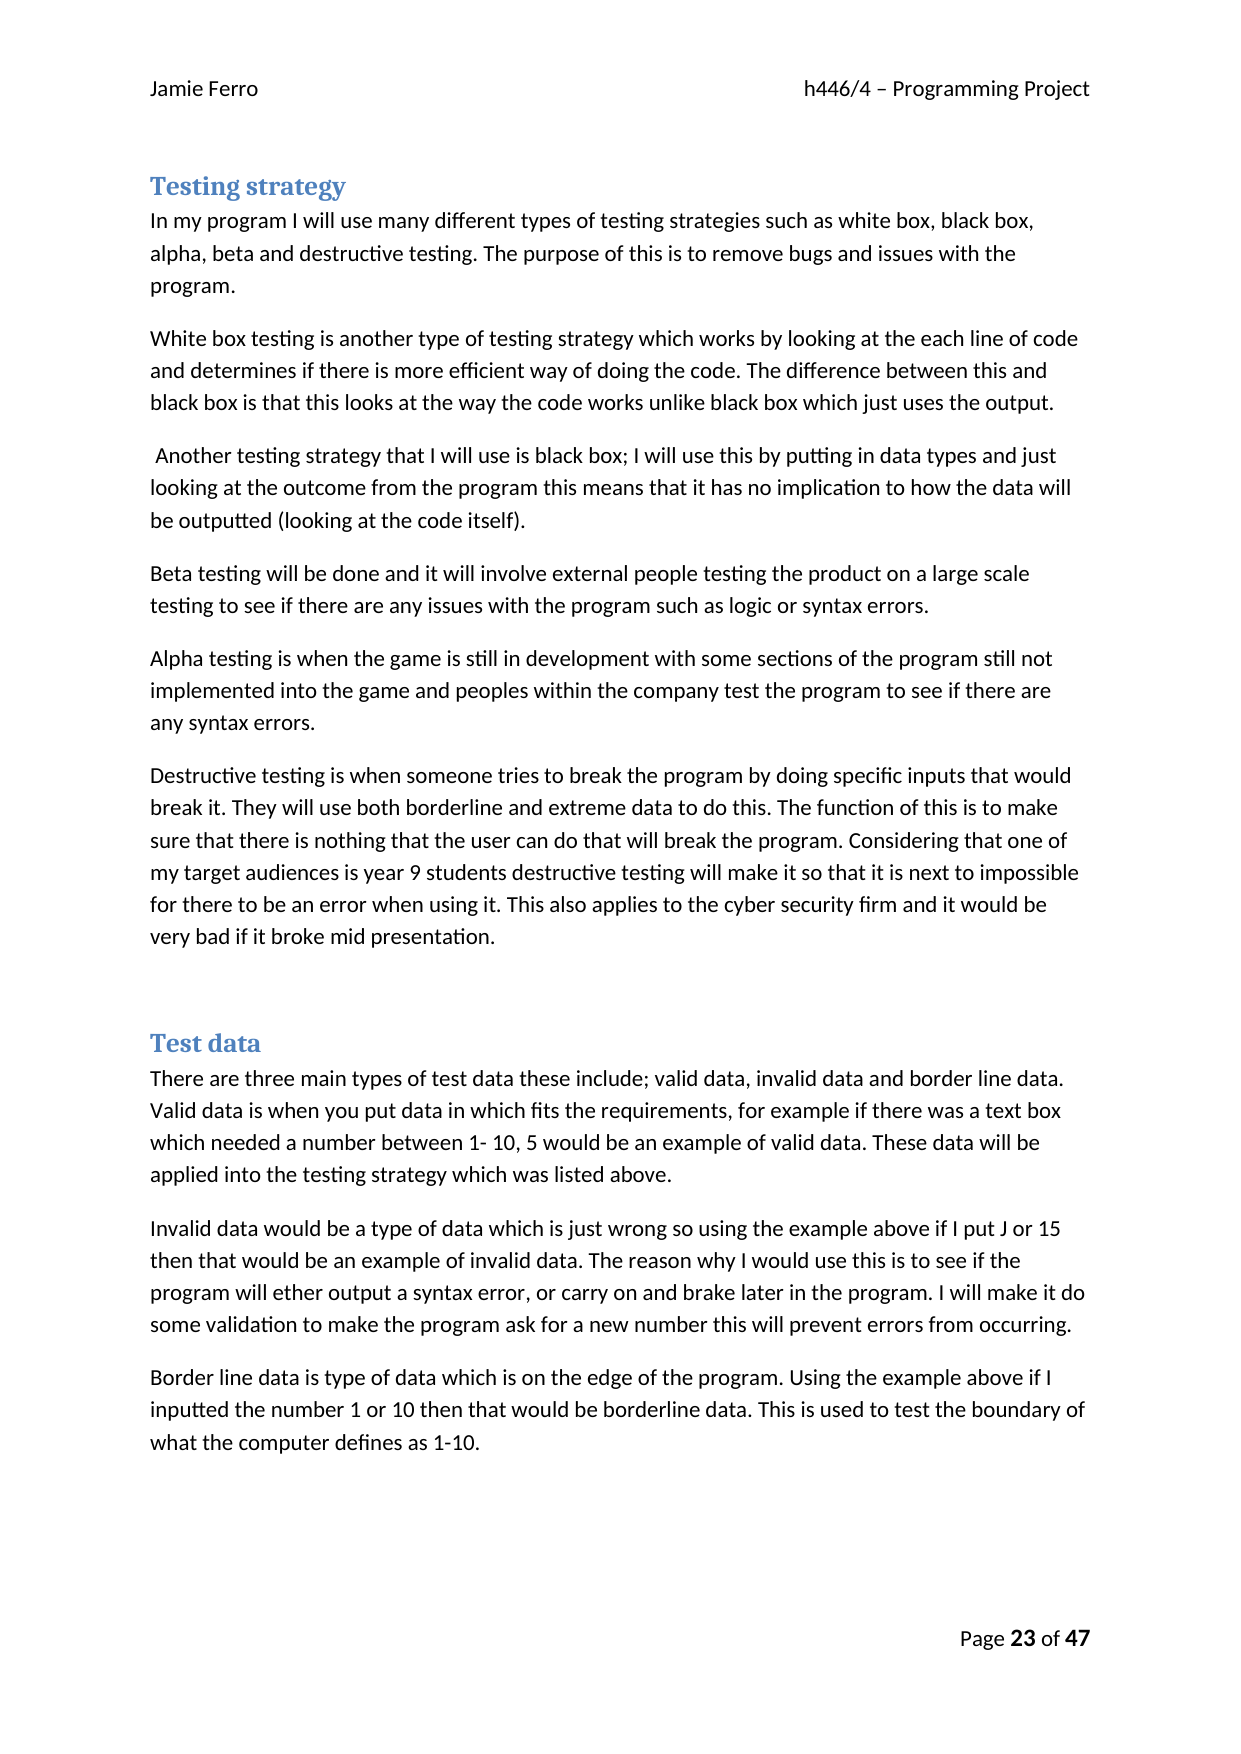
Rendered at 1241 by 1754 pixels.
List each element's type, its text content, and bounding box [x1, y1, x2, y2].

text Destructive testing is when someone tries to break the program by doing specific inputs that would break it. They will use both borderline and extreme data to do this. The function of this is to make sure that there is nothing that the user can do that will break the program. Considering that one of my target audiences is year 9 students destructive testing will make it so that it is next to impossible for there to be an error when using it. This also applies to the cyber security firm and it would be very bad if it broke mid presentation. [150, 761, 1090, 950]
subtitle Testing strategy [150, 171, 1090, 202]
text Beta testing will be done and it will involve external people testing the product on a large scale testing to see if there are any issues with the program such as logic or syntax errors. [150, 559, 1090, 619]
subtitle Test data [150, 1028, 1090, 1059]
text Alpha testing is when the game is still in development with some sections of the program still not implemented into the game and peoples within the company test the program to see if there are any syntax errors. [150, 644, 1090, 736]
text Border line data is type of data which is on the edge of the program. Using the example above if I inputted the number 1 or 10 then that would be borderline data. This is used to test the boundary of what the computer defines as 1-10. [150, 1363, 1090, 1456]
text There are three main types of test data these include; valid data, invalid data and border line data. Valid data is when you put data in which fits the requirements, for example if there was a text box which needed a number between 1- 10, 5 would be an example of valid data. These data will be applied into the testing strategy which was listed above. [150, 1064, 1090, 1189]
text Another testing strategy that I will use is black box; I will use this by putting in data types and just looking at the outcome from the program this means that it has no implication to how the data will be outputted (looking at the code itself). [150, 441, 1090, 534]
text In my program I will use many different types of testing strategies such as white box, black box, alpha, beta and destructive testing. The purpose of this is to remove bugs and issues with the program. [150, 207, 1090, 299]
text Invalid data would be a type of data which is just wrong so using the example above if I put J or 15 then that would be an example of invalid data. The reason why I would use this is to see if the program will ether output a syntax error, or carry on and brake later in the program. I will make it do some validation to make the program ask for a new number this will prevent errors from occurring. [150, 1214, 1090, 1338]
text White box testing is another type of testing strategy which works by looking at the each line of code and determines if there is more efficient way of doing the code. The difference between this and black box is that this looks at the way the code works unlike black box which just uses the output. [150, 324, 1090, 416]
